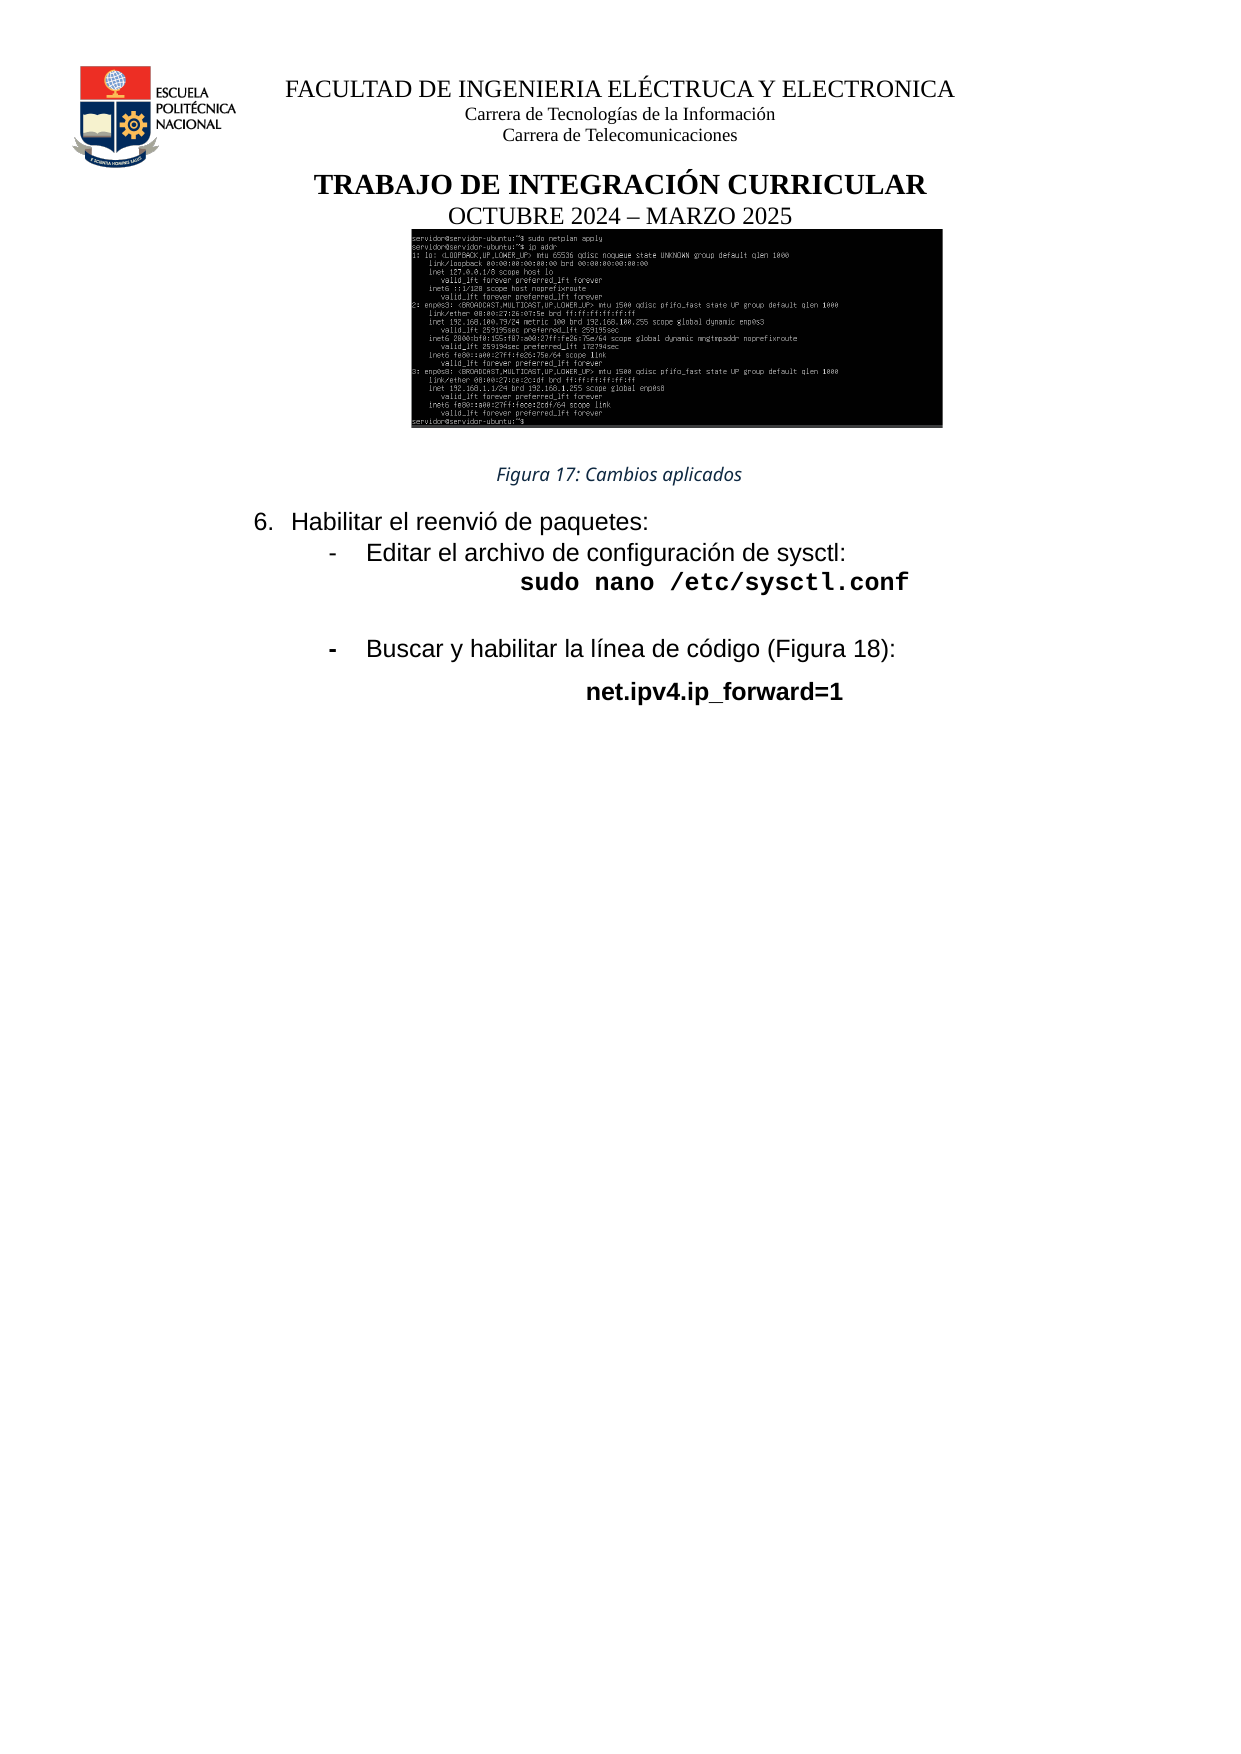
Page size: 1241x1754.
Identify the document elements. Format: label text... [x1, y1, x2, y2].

list net.ipv4.ip_forward=1 [366, 677, 1063, 706]
picture [411, 229, 943, 428]
list Habilitar el reenvió de paquetes: [253, 507, 1063, 536]
picture [63, 45, 244, 178]
text Figura 17: Cambios aplicados [177, 461, 1063, 486]
list Editar el archivo de configuración de sysctl: [328, 538, 1063, 567]
list Buscar y habilitar la línea de código (Figura 18): [328, 634, 1063, 663]
list sudo nano /etc/sysctl.conf [366, 569, 1063, 598]
